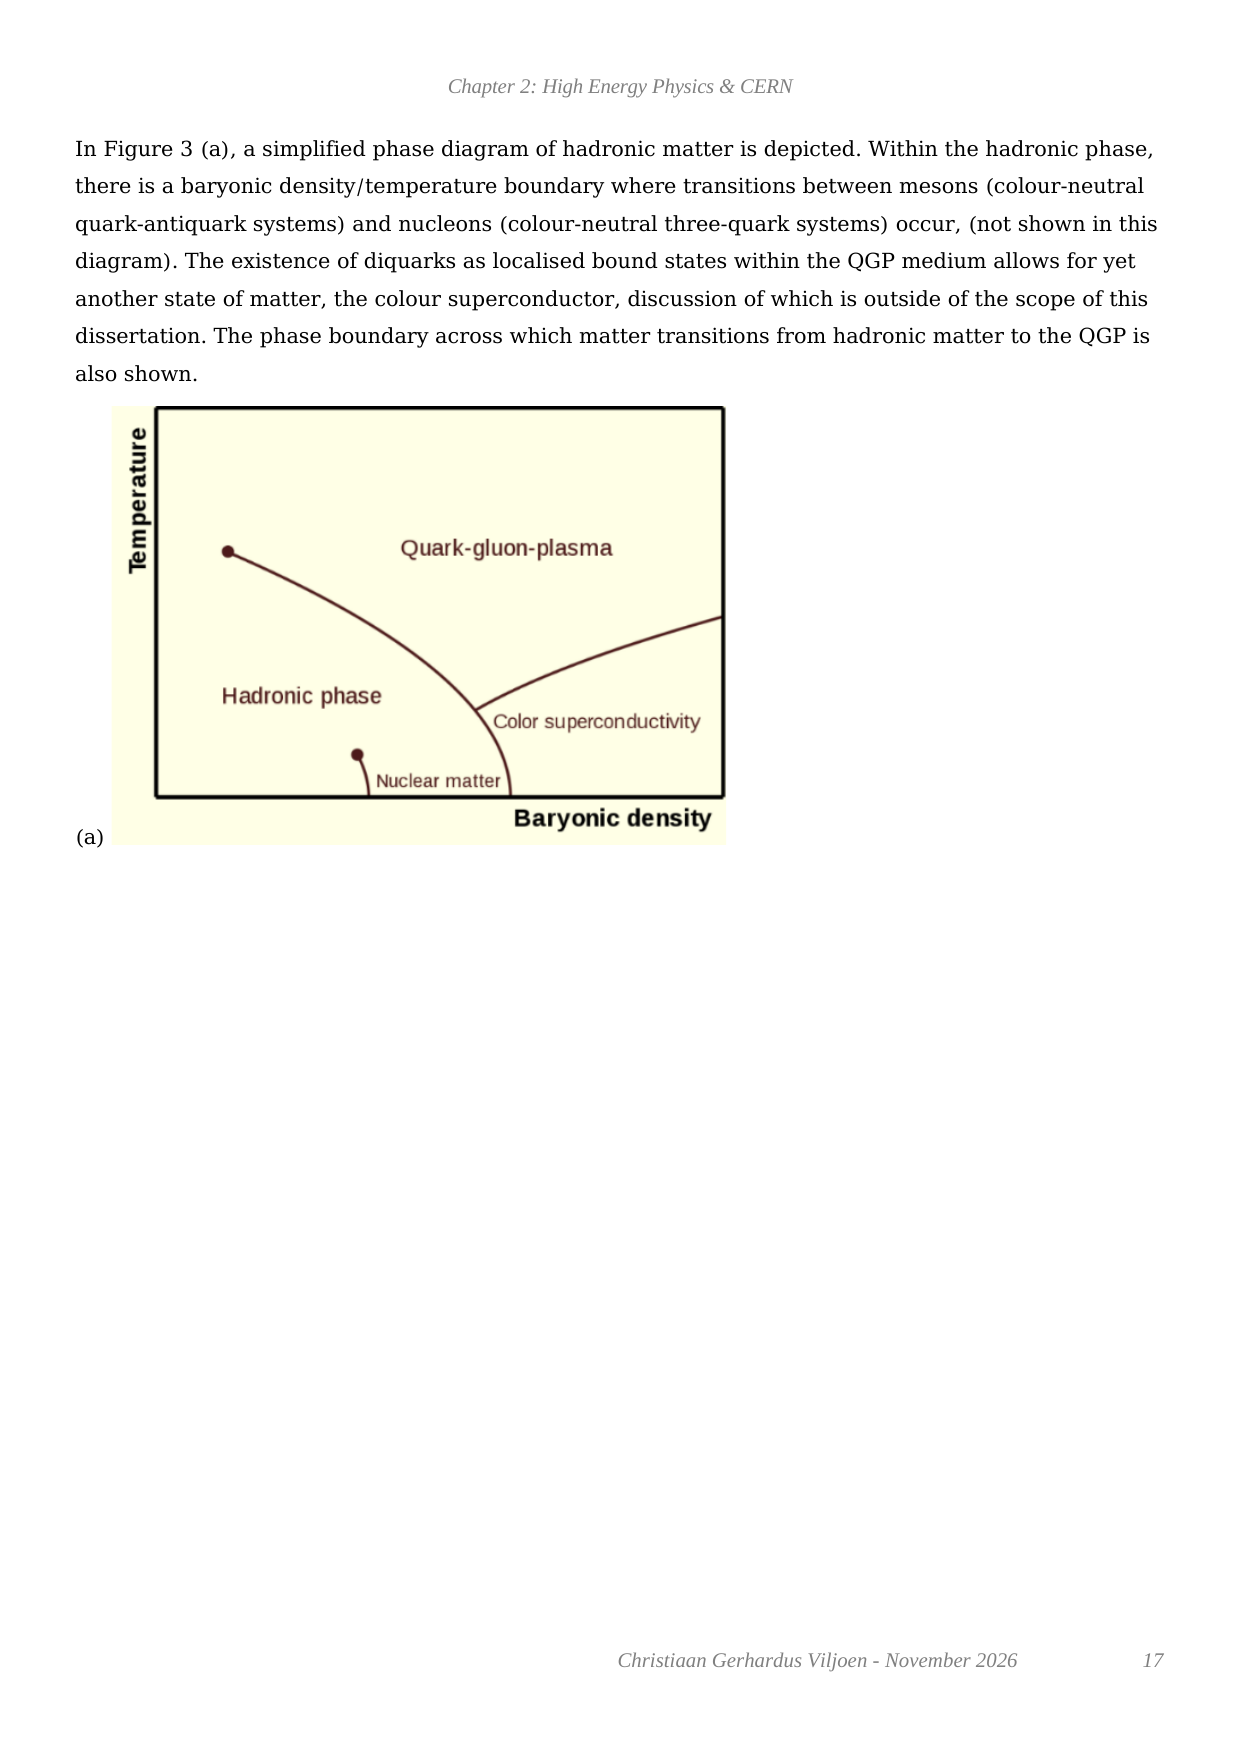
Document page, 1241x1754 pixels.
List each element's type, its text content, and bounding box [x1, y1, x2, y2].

picture [111, 406, 727, 845]
text In Figure 3 (a), a simplified phase diagram of hadronic matter is depicted. Within the hadronic phase, there is a baryonic density/temperature boundary where transitions between mesons (colour-neutral quark-antiquark systems) and nucleons (colour-neutral three-quark systems) occur, (not shown in this diagram). The existence of diquarks as localised bound states within the QGP medium allows for yet another state of matter, the colour superconductor, discussion of which is outside of the scope of this dissertation. The phase boundary across which matter transitions from hadronic matter to the QGP is also shown. [75, 135, 1165, 385]
